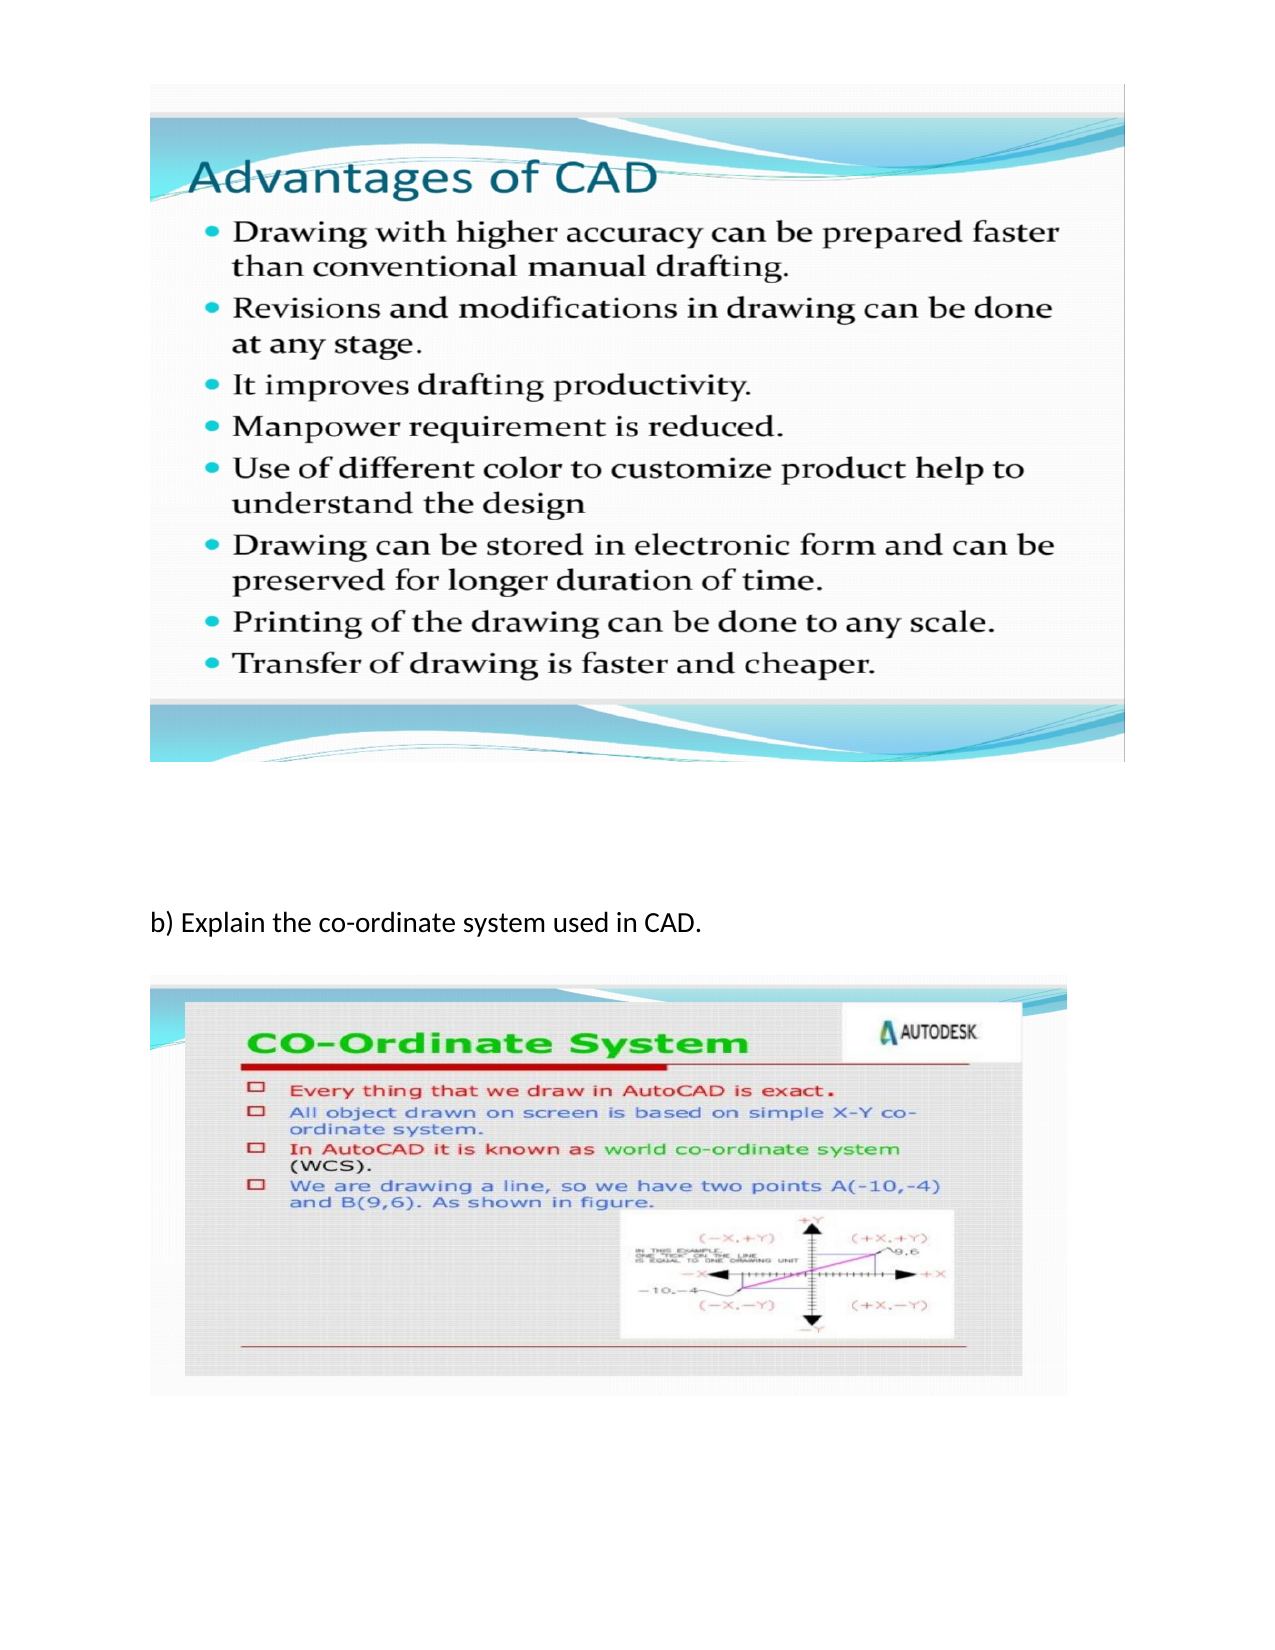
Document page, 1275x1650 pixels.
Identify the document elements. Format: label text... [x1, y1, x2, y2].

picture [150, 84, 1125, 762]
picture [150, 975, 1068, 1396]
text b) Explain the co-ordinate system used in CAD. [150, 904, 1125, 939]
